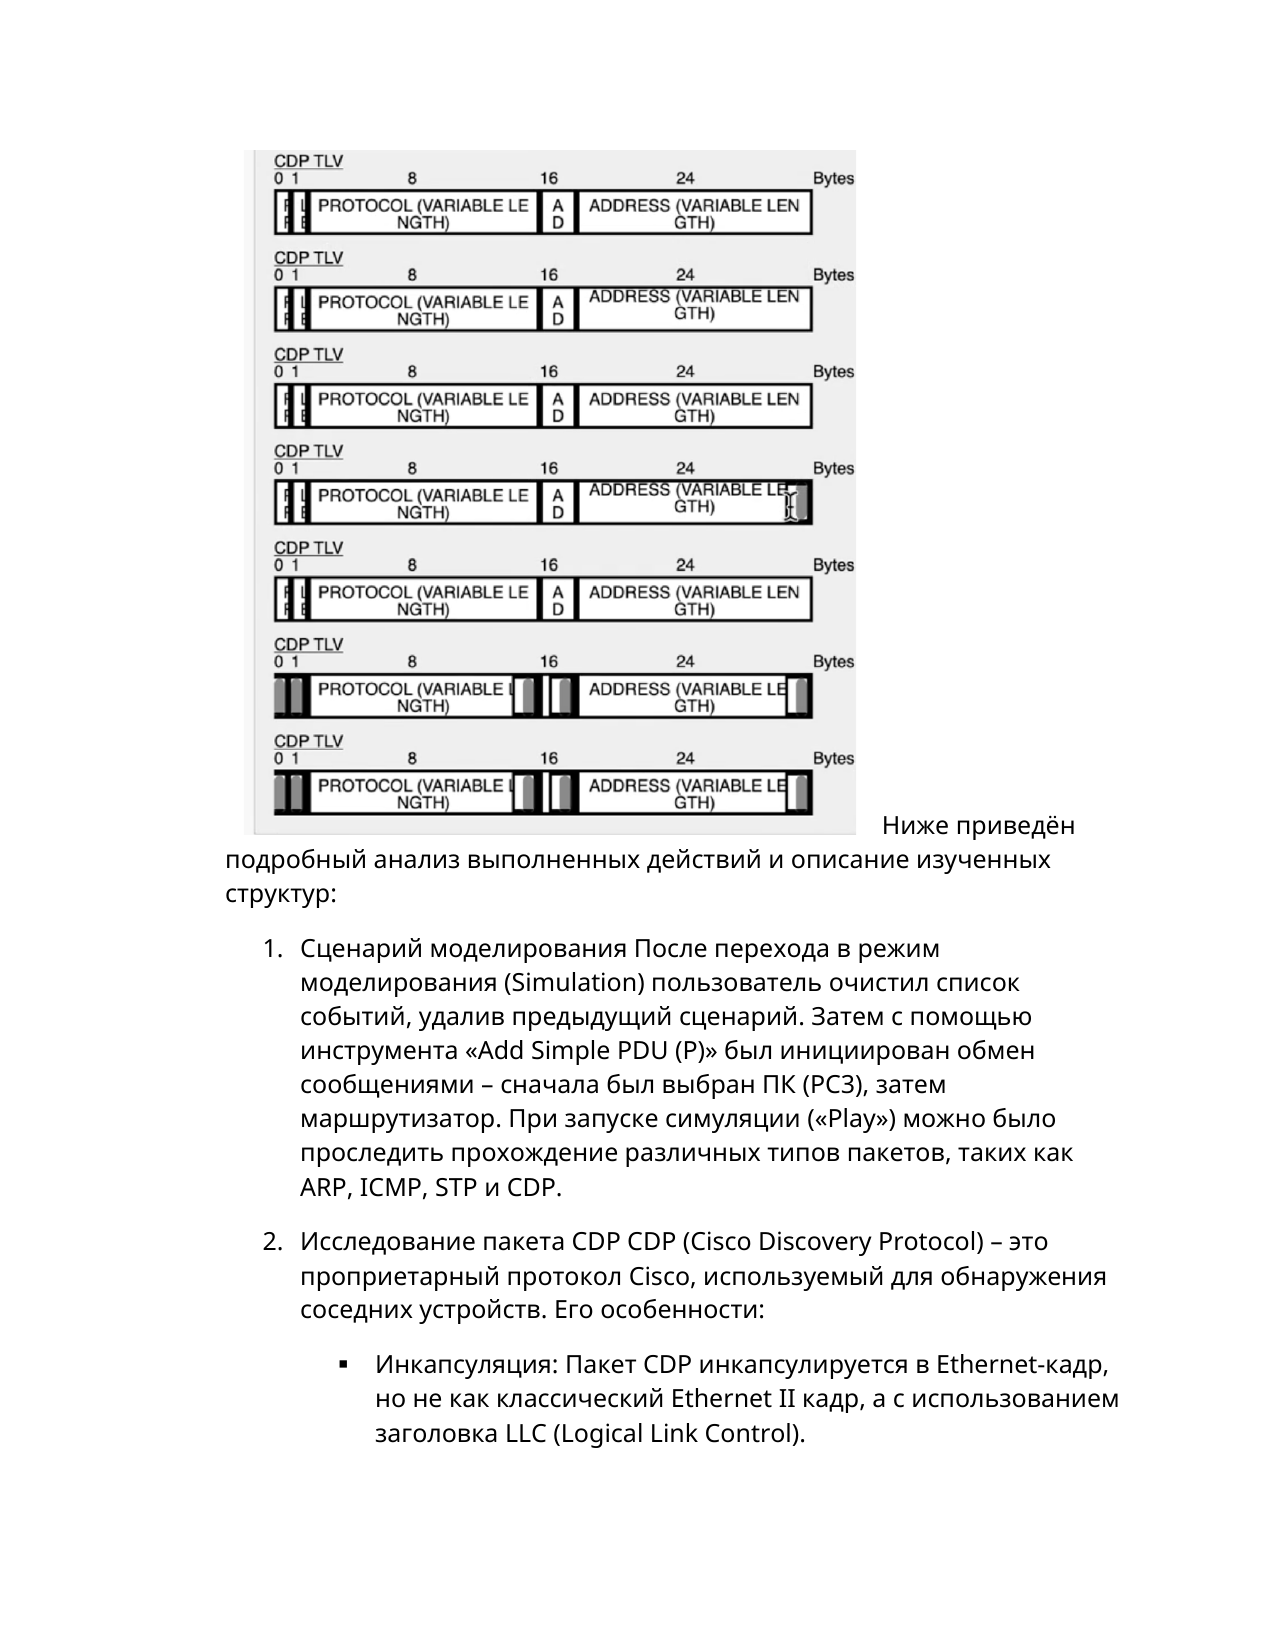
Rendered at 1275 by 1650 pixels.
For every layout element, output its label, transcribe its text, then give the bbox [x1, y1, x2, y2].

list Исследование пакета CDP CDP (Cisco Discovery Protocol) – это проприетарный протокол Cisco, используемый для обнаружения соседних устройств. Его особенности: [262, 1224, 1125, 1326]
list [187, 150, 1125, 910]
list Инкапсуляция: Пакет CDP инкапсулируется в Ethernet-кадр, но не как классический Ethernet II кадр, а с использованием заголовка LLC (Logical Link Control). [337, 1347, 1125, 1449]
list Сценарий моделирования После перехода в режим моделирования (Simulation) пользователь очистил список событий, удалив предыдущий сценарий. Затем с помощью инструмента «Add Simple PDU (P)» был инициирован обмен сообщениями – сначала был выбран ПК (PC3), затем маршрутизатор. При запуске симуляции («Play») можно было проследить прохождение различных типов пакетов, таких как ARP, ICMP, STP и CDP. [262, 931, 1125, 1203]
picture [243, 150, 857, 835]
